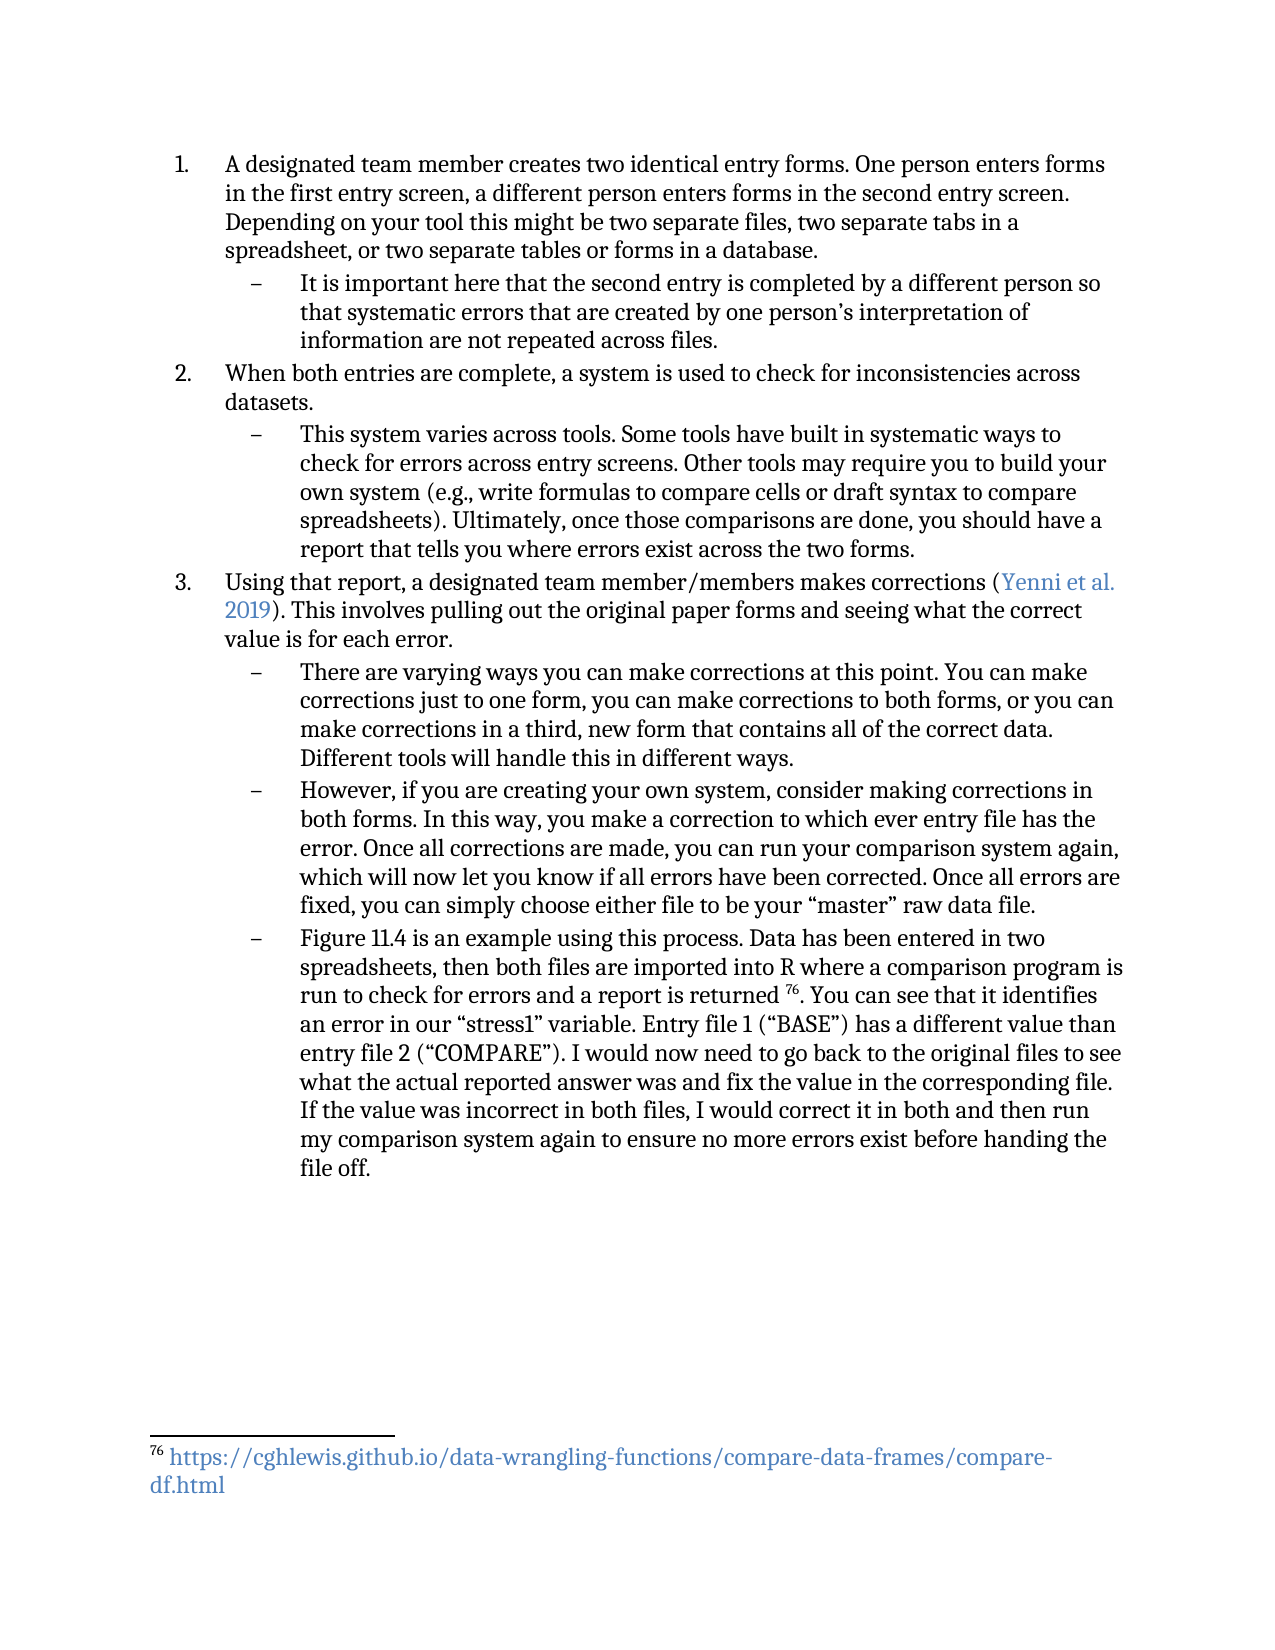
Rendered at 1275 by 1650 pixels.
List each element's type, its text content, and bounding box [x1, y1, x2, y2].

list However, if you are creating your own system, consider making corrections in both forms. In this way, you make a correction to which ever entry file has the error. Once all corrections are made, you can run your comparison system again, which will now let you know if all errors have been corrected. Once all errors are fixed, you can simply choose either file to be your “master” raw data file. [250, 776, 1125, 920]
list Using that report, a designated team member/members makes corrections (Yenni et al. 2019). This involves pulling out the original paper forms and seeing what the correct value is for each error. [175, 567, 1125, 654]
list Figure 11.4 is an example using this process. Data has been entered in two spreadsheets, then both files are imported into R where a comparison program is run to check for errors and a report is returned . You can see that it identifies an error in our “stress1” variable. Entry file 1 (“BASE”) has a different value than entry file 2 (“COMPARE”). I would now need to go back to the original files to see what the actual reported answer was and fix the value in the corresponding file. If the value was incorrect in both files, I would correct it in both and then run my comparison system again to ensure no more errors exist before handing the file off. [250, 924, 1125, 1182]
list This system varies across tools. Some tools have built in systematic ways to check for errors across entry screens. Other tools may require you to build your own system (e.g., write formulas to compare cells or draft syntax to compare spreadsheets). Ultimately, once those comparisons are done, you should have a report that tells you where errors exist across the two forms. [250, 420, 1125, 564]
list When both entries are complete, a system is used to check for inconsistencies across datasets. [175, 359, 1125, 416]
list A designated team member creates two identical entry forms. One person enters forms in the first entry screen, a different person enters forms in the second entry screen. Depending on your tool this might be two separate files, two separate tabs in a spreadsheet, or two separate tables or forms in a database. [175, 150, 1125, 265]
list It is important here that the second entry is completed by a different person so that systematic errors that are created by one person’s interpretation of information are not repeated across files. [250, 269, 1125, 355]
list There are varying ways you can make corrections at this point. You can make corrections just to one form, you can make corrections to both forms, or you can make corrections in a third, new form that contains all of the correct data. Different tools will handle this in different ways. [250, 657, 1125, 772]
